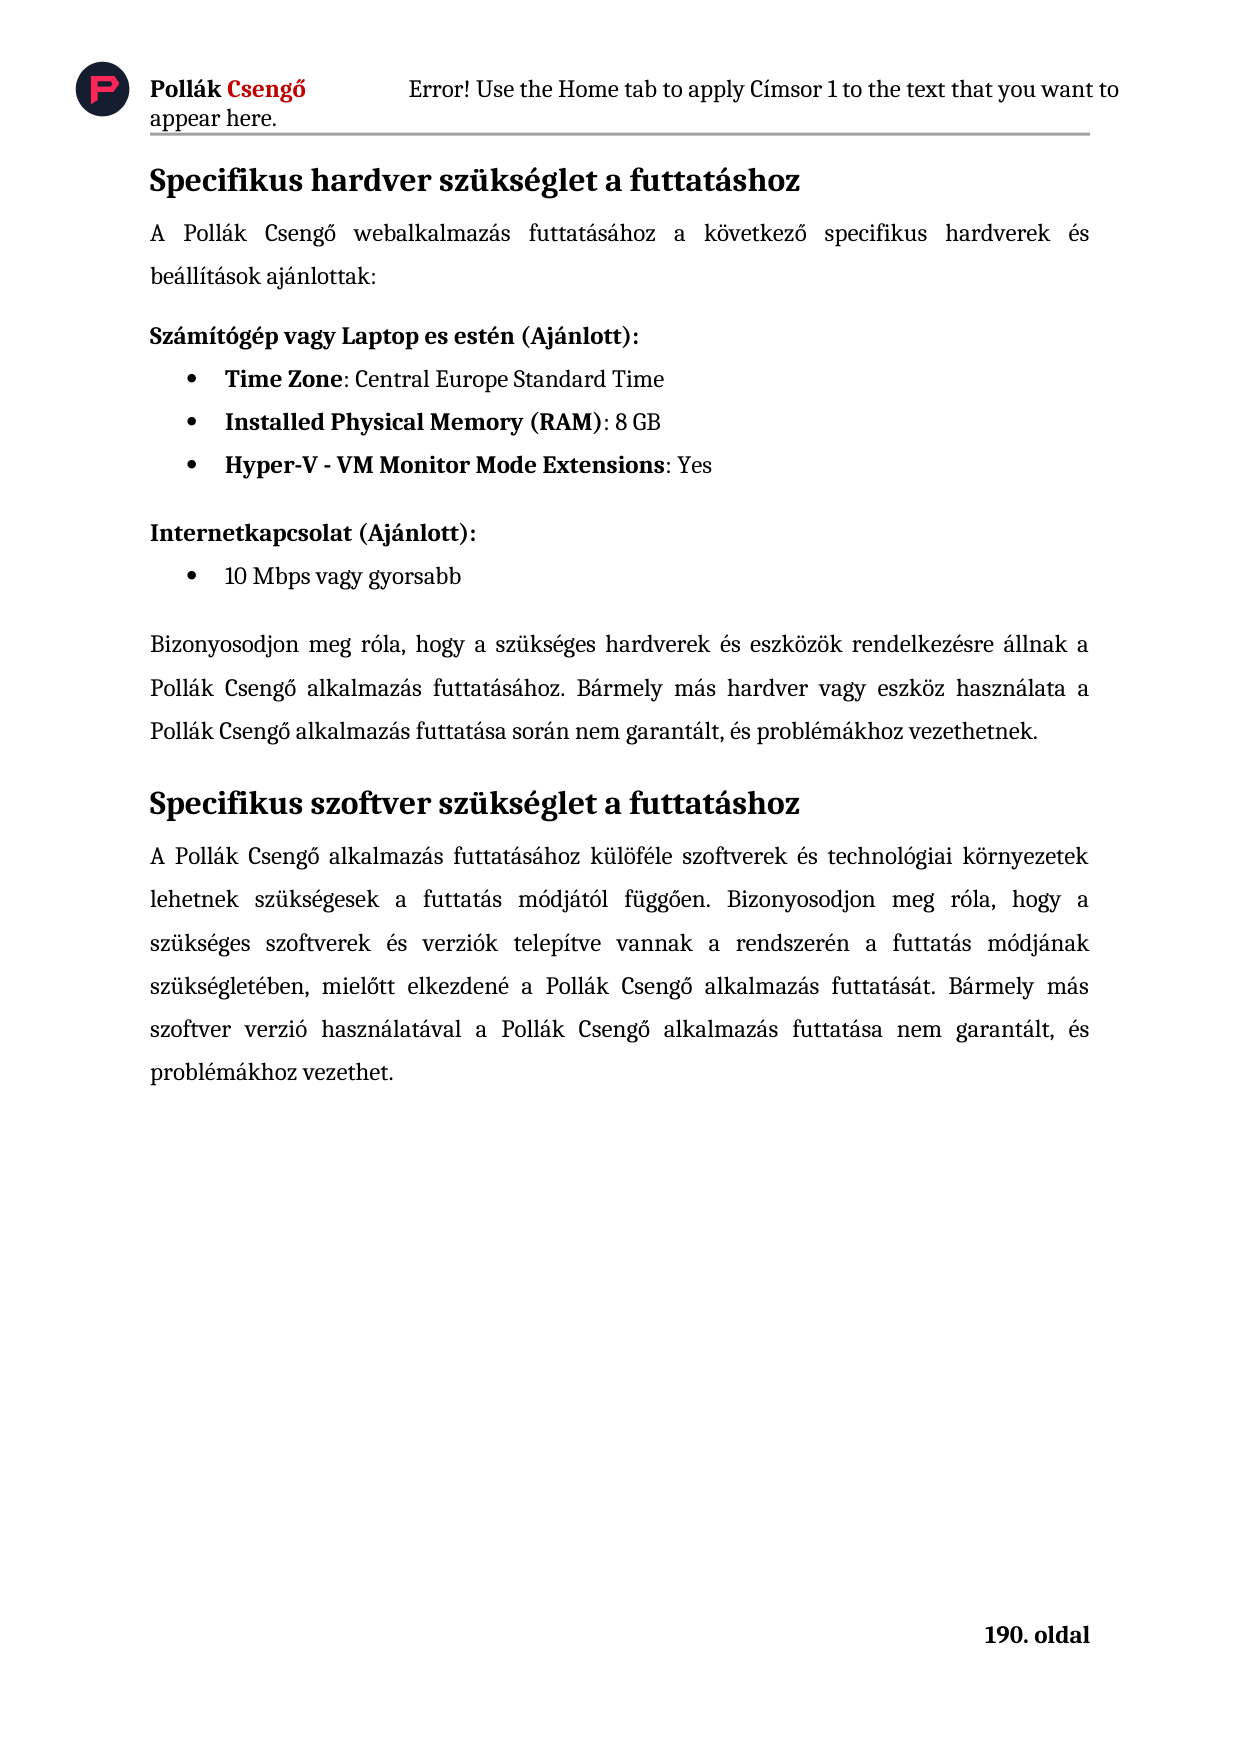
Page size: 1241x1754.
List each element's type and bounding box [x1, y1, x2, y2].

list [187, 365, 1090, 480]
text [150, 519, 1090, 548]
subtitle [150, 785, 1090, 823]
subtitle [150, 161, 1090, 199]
picture [71, 57, 132, 118]
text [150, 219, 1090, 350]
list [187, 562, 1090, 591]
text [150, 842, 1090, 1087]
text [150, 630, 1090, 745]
